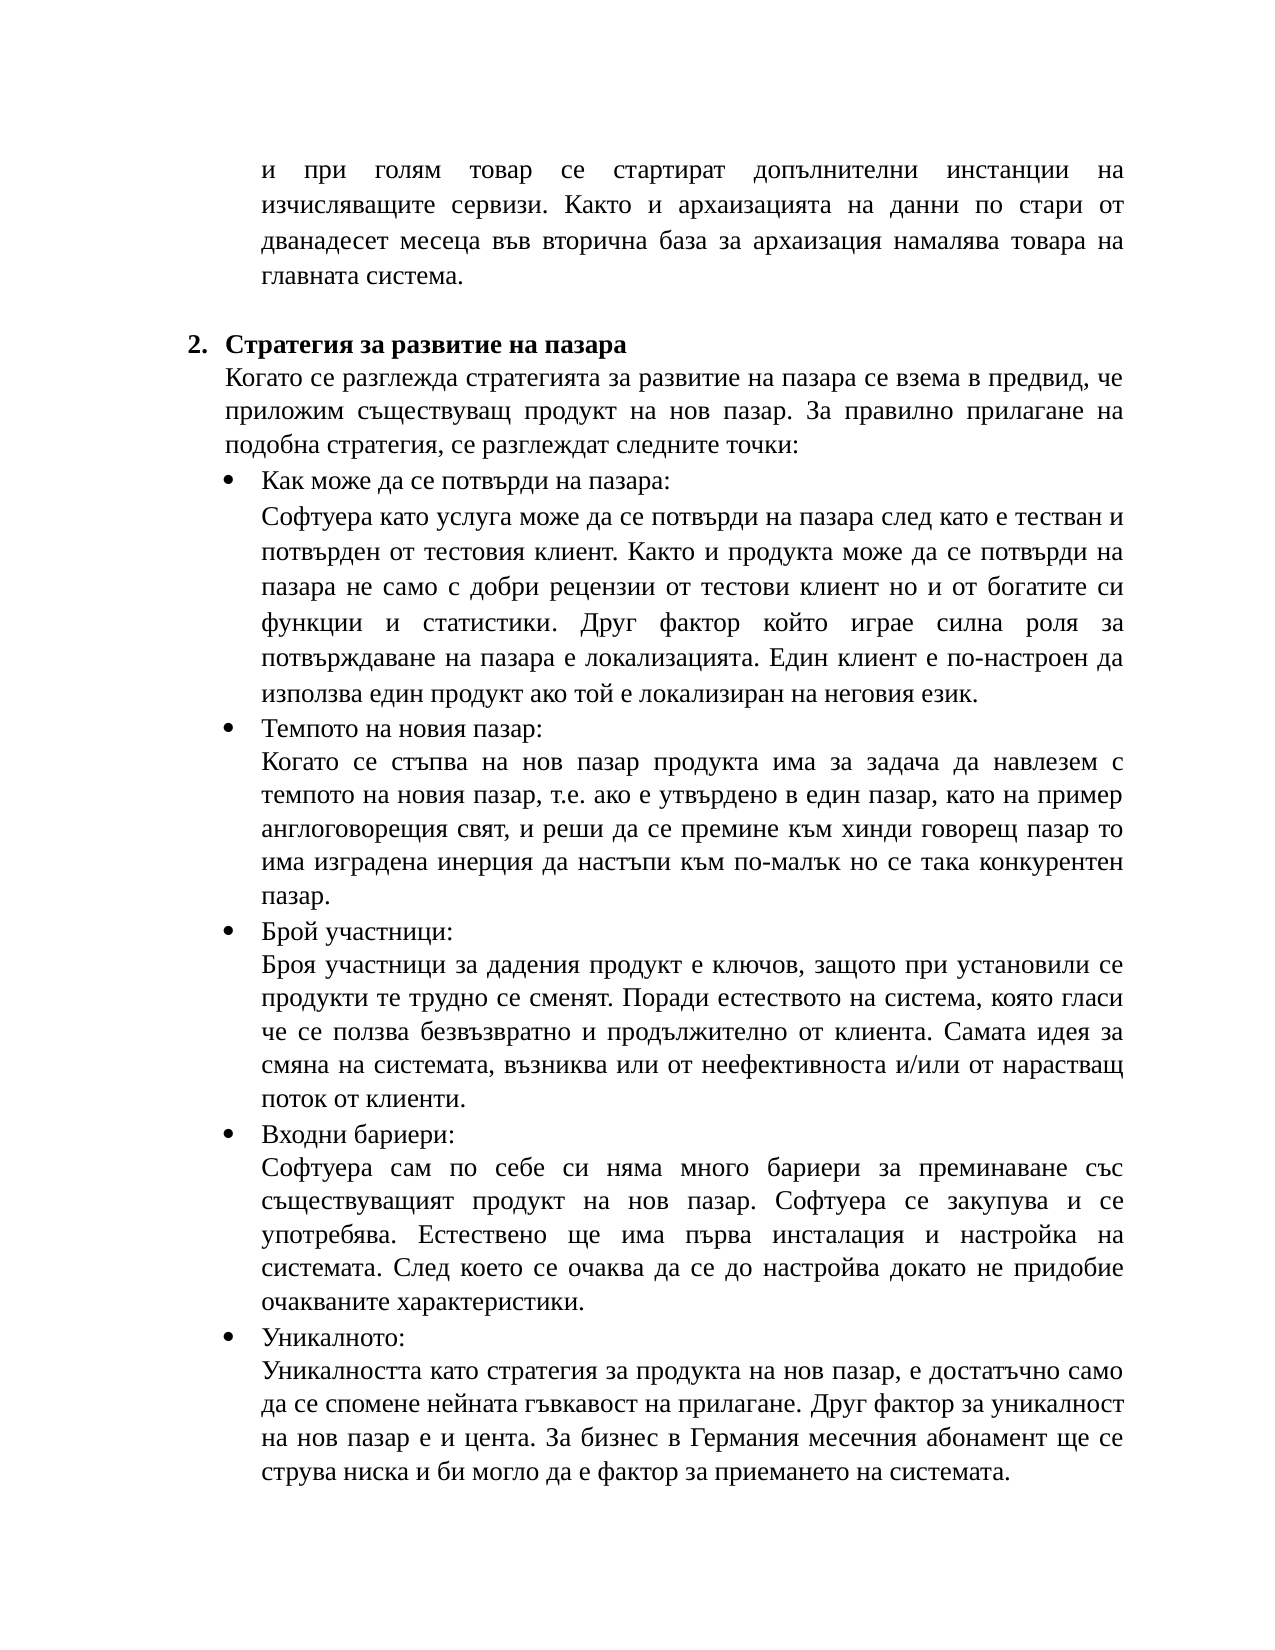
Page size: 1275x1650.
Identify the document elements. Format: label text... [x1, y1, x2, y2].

list Стратегия за развитие на пазара [187, 325, 1125, 361]
list Как може да се потвърди на пазара: [224, 461, 1125, 497]
list Когато се стъпва на нов пазар продукта има за задача да навлезем с темпото на новия пазар, т.е. ако е утвърдено в един пазар, като на пример англоговорещия свят, и реши да се премине към хинди говорещ пазар то има изградена инерция да настъпи към по-малък но се така конкурентен пазар. [261, 744, 1125, 910]
list Софтуера сам по себе си няма много бариери за преминаване със съществуващият продукт на нов пазар. Софтуера се закупува и се употребява. Естествено ще има първа инсталация и настройка на системата. След което се очаква да се до настройва докато не придобие очакваните характеристики. [261, 1151, 1125, 1316]
list Темпото на новия пазар: [224, 709, 1125, 744]
list Уникалното: [224, 1318, 1125, 1354]
list Уникалността като стратегия за продукта на нов пазар, е достатъчно само да се спомене нейната гъвкавост на прилагане. Друг фактор за уникалност на нов пазар е и цента. За бизнес в Германия месечния абонамент ще се струва ниска и би могло да е фактор за приемането на системата. [261, 1354, 1125, 1486]
list Броя участници за дадения продукт е ключов, защото при установили се продукти те трудно се сменят. Поради естеството на система, която гласи че се ползва безвъзвратно и продължително от клиента. Самата идея за смяна на системата, възниква или от неефективноста и/или от нарастващ поток от клиенти. [261, 948, 1125, 1113]
list Входни бариери: [224, 1115, 1125, 1151]
list Когато се разглежда стратегията за развитие на пазара се взема в предвид, че приложим съществуващ продукт на нов пазар. За правилно прилагане на подобна стратегия, се разглеждат следните точки: [225, 361, 1125, 459]
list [261, 150, 1125, 292]
list Брой участници: [224, 912, 1125, 948]
list Софтуера като услуга може да се потвърди на пазара след като е тестван и потвърден от тестовия клиент. Както и продукта може да се потвърди на пазара не само с добри рецензии от тестови клиент но и от богатите си функции и статистики. Друг фактор който играе силна роля за потвърждаване на пазара е локализацията. Един клиент е по-настроен да използва един продукт ако той е локализиран на неговия език. [261, 497, 1125, 709]
